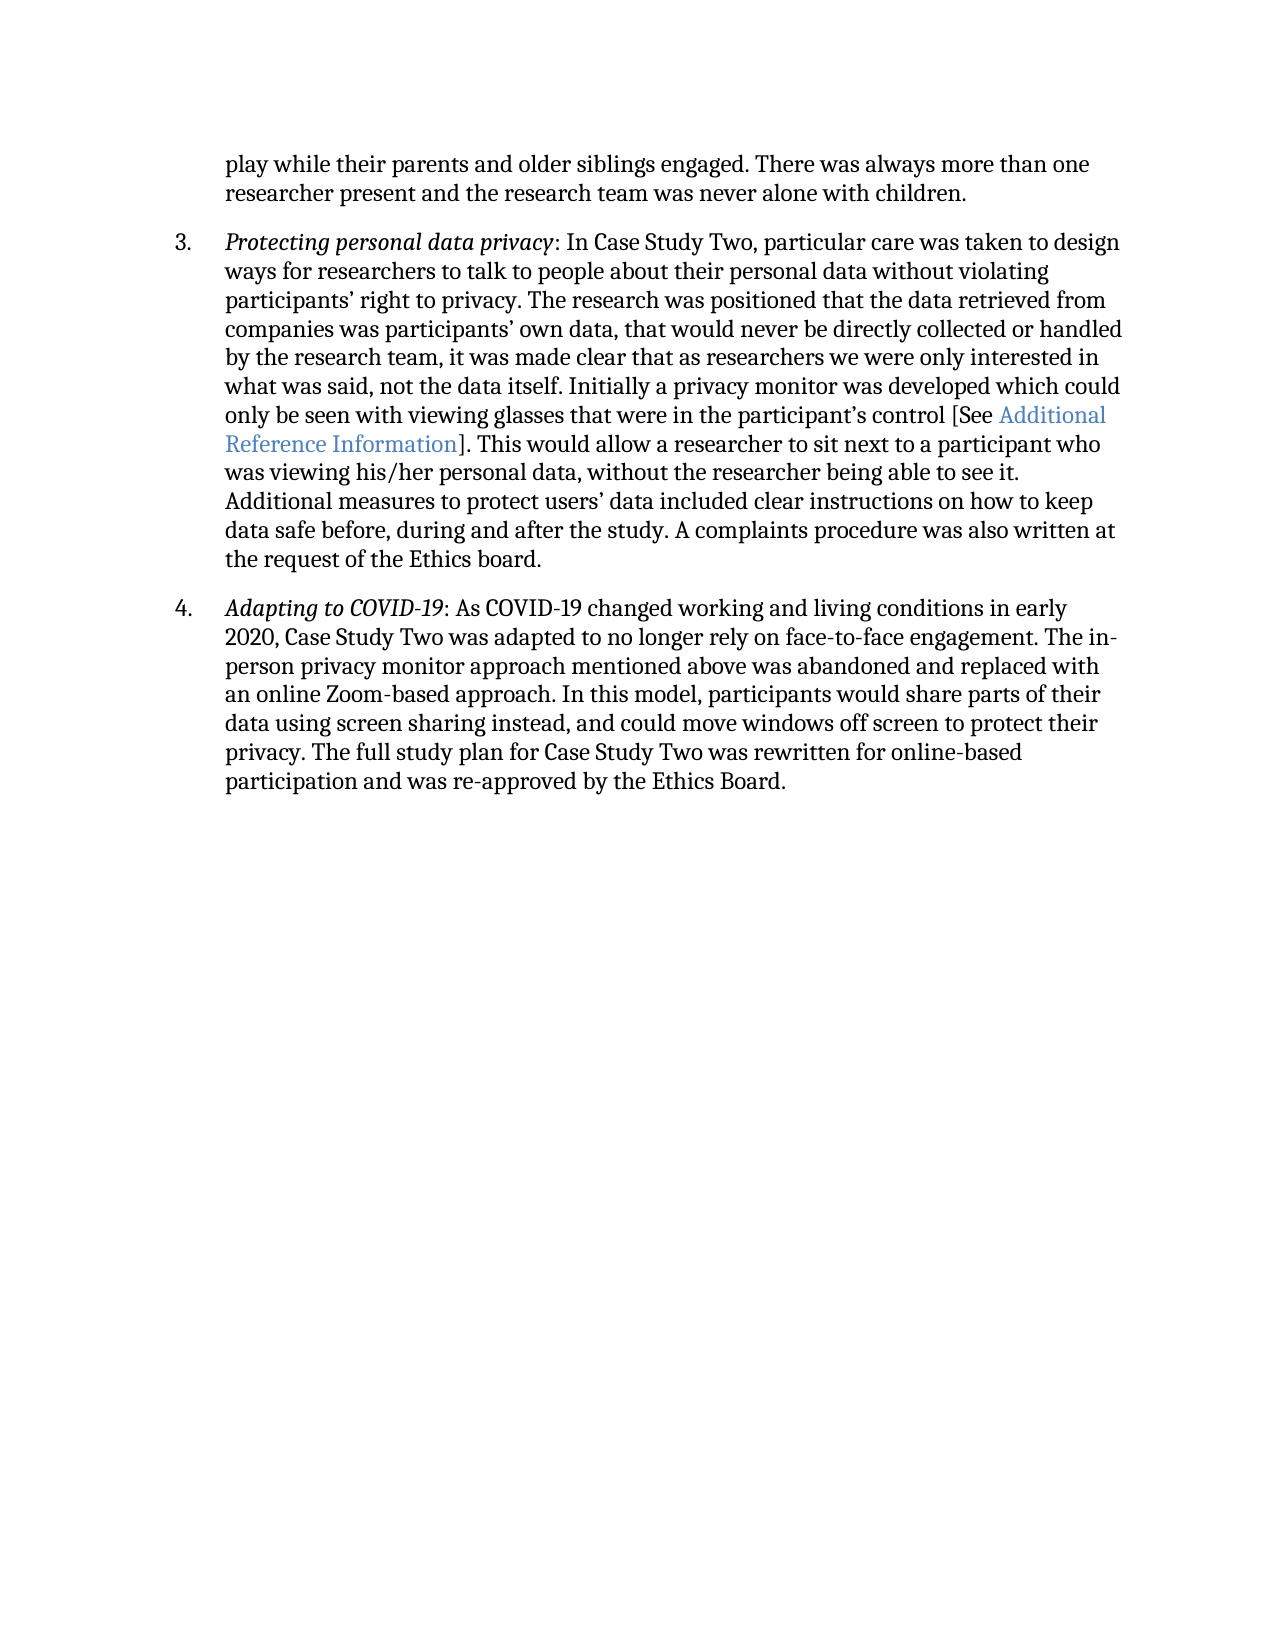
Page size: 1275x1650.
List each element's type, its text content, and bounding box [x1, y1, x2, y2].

list Adapting to COVID-19: As COVID-19 changed working and living conditions in early 2020, Case Study Two was adapted to no longer rely on face-to-face engagement. The in-person privacy monitor approach mentioned above was abandoned and replaced with an online Zoom-based approach. In this model, participants would share parts of their data using screen sharing instead, and could move windows off screen to protect their privacy. The full study plan for Case Study Two was rewritten for online-based participation and was re-approved by the Ethics Board. [175, 594, 1125, 795]
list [175, 150, 1125, 207]
list Protecting personal data privacy: In Case Study Two, particular care was taken to design ways for researchers to talk to people about their personal data without violating participants’ right to privacy. The research was positioned that the data retrieved from companies was participants’ own data, that would never be directly collected or handled by the research team, it was made clear that as researchers we were only interested in what was said, not the data itself. Initially a privacy monitor was developed which could only be seen with viewing glasses that were in the participant’s control [See Additional Reference Information]. This would allow a researcher to sit next to a participant who was viewing his/her personal data, without the researcher being able to see it. Additional measures to protect users’ data included clear instructions on how to keep data safe before, during and after the study. A complaints procedure was also written at the request of the Ethics board. [175, 228, 1125, 573]
